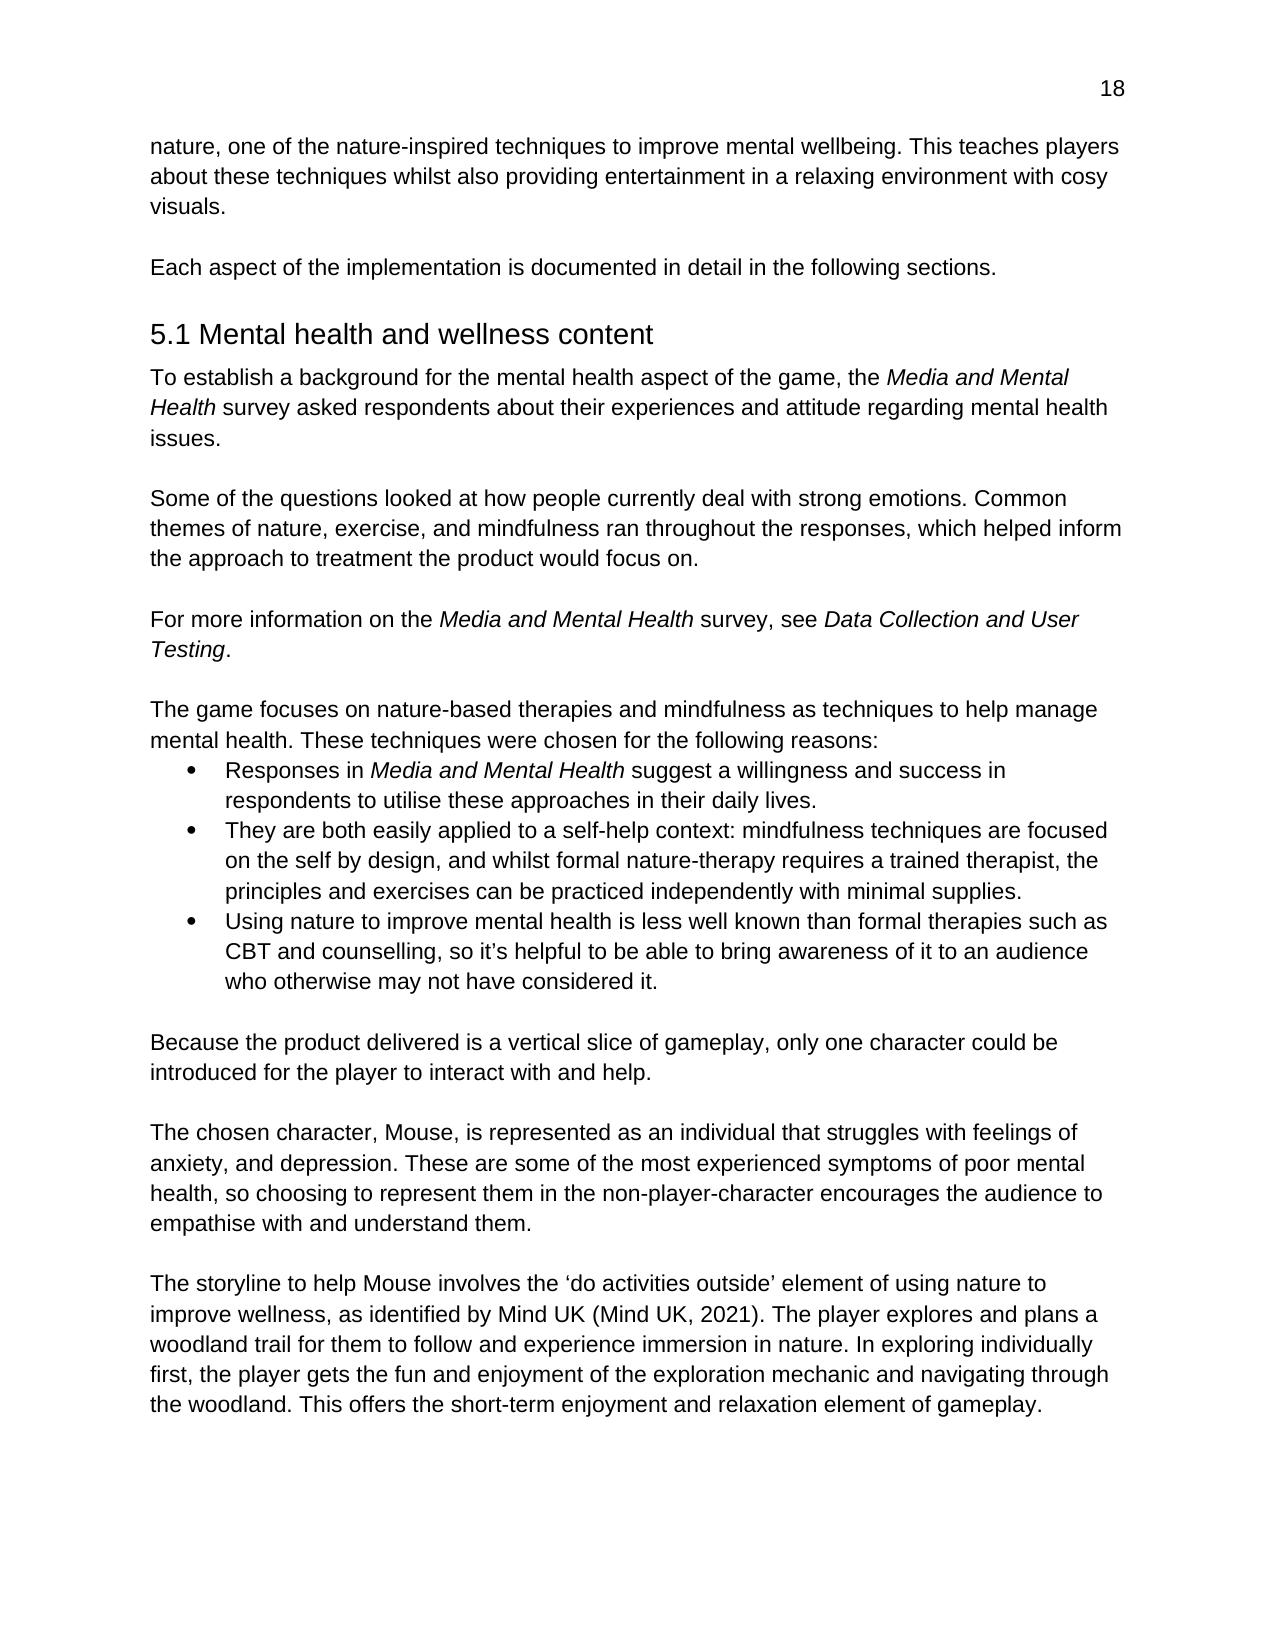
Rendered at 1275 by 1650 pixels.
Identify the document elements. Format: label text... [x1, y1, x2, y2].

list Using nature to improve mental health is less well known than formal therapies such as CBT and counselling, so it’s helpful to be able to bring awareness of it to an audience who otherwise may not have considered it. [187, 908, 1125, 995]
text The game focuses on nature-based therapies and mindfulness as techniques to help manage mental health. These techniques were chosen for the following reasons: [150, 696, 1125, 753]
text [150, 133, 1125, 220]
text For more information on the Media and Mental Health survey, see Data Collection and User Testing. [150, 606, 1125, 662]
text The chosen character, Mouse, is represented as an individual that struggles with feelings of anxiety, and depression. These are some of the most experienced symptoms of poor mental health, so choosing to represent them in the non-player-character encourages the audience to empathise with and understand them. [150, 1119, 1125, 1236]
subtitle 5.1 Mental health and wellness content [150, 317, 1125, 351]
text Each aspect of the implementation is documented in detail in the following sections. [150, 254, 1125, 280]
list They are both easily applied to a self-help context: mindfulness techniques are focused on the self by design, and whilst formal nature-therapy requires a trained therapist, the principles and exercises can be practiced independently with minimal supplies. [187, 817, 1125, 904]
text Some of the questions looked at how people currently deal with strong emotions. Common themes of nature, exercise, and mindfulness ran throughout the responses, which helped inform the approach to treatment the product would focus on. [150, 485, 1125, 572]
text To establish a background for the mental health aspect of the game, the Media and Mental Health survey asked respondents about their experiences and attitude regarding mental health issues. [150, 364, 1125, 451]
text The storyline to help Mouse involves the ‘do activities outside’ element of using nature to improve wellness, as identified by Mind UK. The player explores and plans a woodland trail for them to follow and experience immersion in nature. In exploring individually first, the player gets the fun and enjoyment of the exploration mechanic and navigating through the woodland. This offers the short-term enjoyment and relaxation element of gameplay. [150, 1270, 1125, 1418]
text Because the product delivered is a vertical slice of gameplay, only one character could be introduced for the player to interact with and help. [150, 1029, 1125, 1085]
list Responses in Media and Mental Health suggest a willingness and success in respondents to utilise these approaches in their daily lives. [187, 757, 1125, 813]
